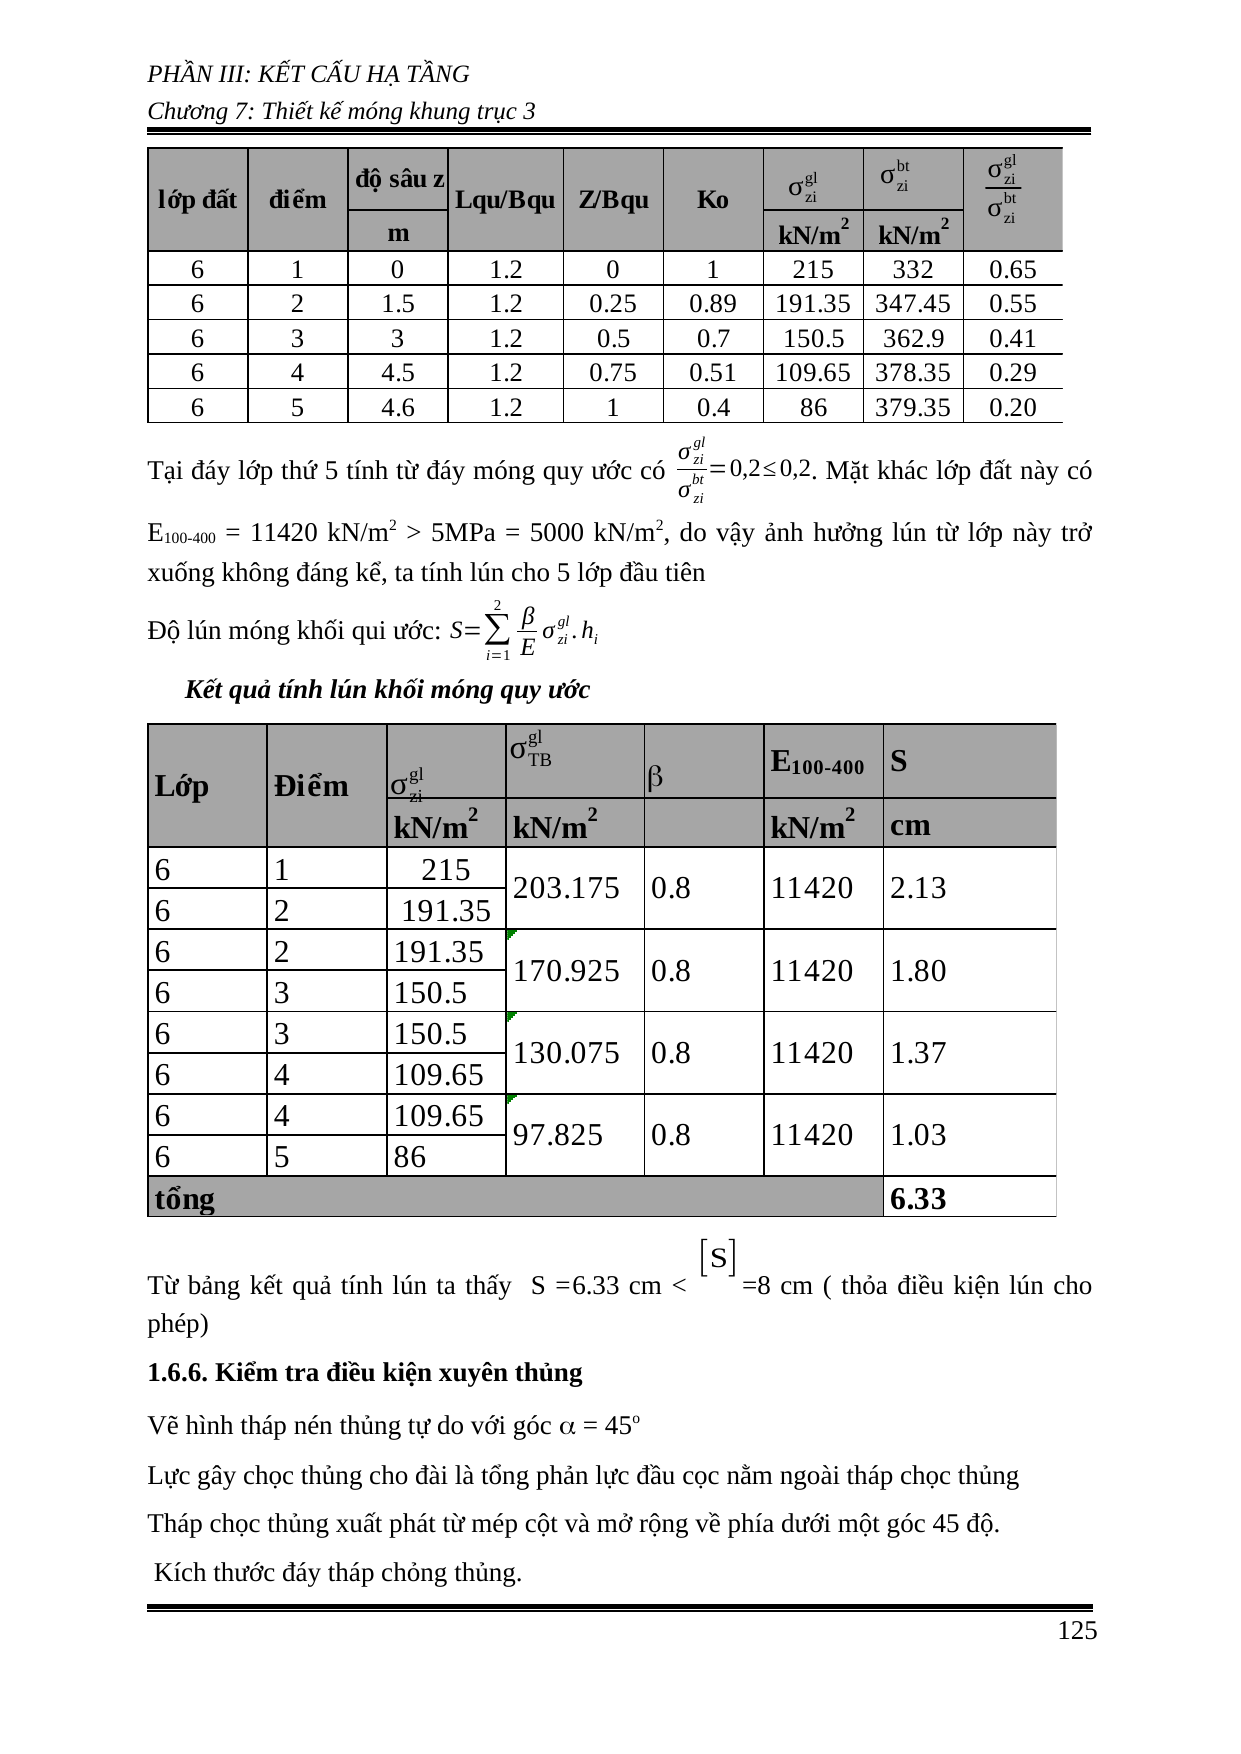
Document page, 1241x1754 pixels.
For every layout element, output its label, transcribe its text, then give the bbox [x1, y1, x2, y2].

text Kết quả tính lún khối móng quy ước [184, 673, 1093, 704]
text Độ lún móng khối qui ước: [147, 596, 1093, 664]
text Vẽ hình tháp nén thủng tự do với góc = 45o [147, 1409, 1093, 1441]
text Kích thước đáy tháp chỏng thủng. [147, 1556, 1093, 1587]
text Tháp chọc thủng xuất phát từ mép cột và mở rộng về phía dưới một góc 45 độ. [147, 1508, 1093, 1539]
subtitle Kiểm tra điều kiện xuyên thủng [147, 1356, 1093, 1388]
text Từ bảng kết quả tính lún ta thấy S =6.33 cm < =8 cm ( thỏa điều kiện lún cho phép) [147, 1237, 1093, 1338]
text Lực gây chọc thủng cho đài là tổng phản lực đầu cọc nằm ngoài tháp chọc thủng [147, 1459, 1093, 1491]
text Tại đáy lớp thứ 5 tính từ đáy móng quy ước có . Mặt khác lớp đất này có E100-400 = 11420 kN/m2 > 5MPa = 5000 kN/m2, do vậy ảnh hưởng lún từ lớp này trở xuống không đáng kể, ta tính lún cho 5 lớp đầu tiên [147, 433, 1093, 587]
